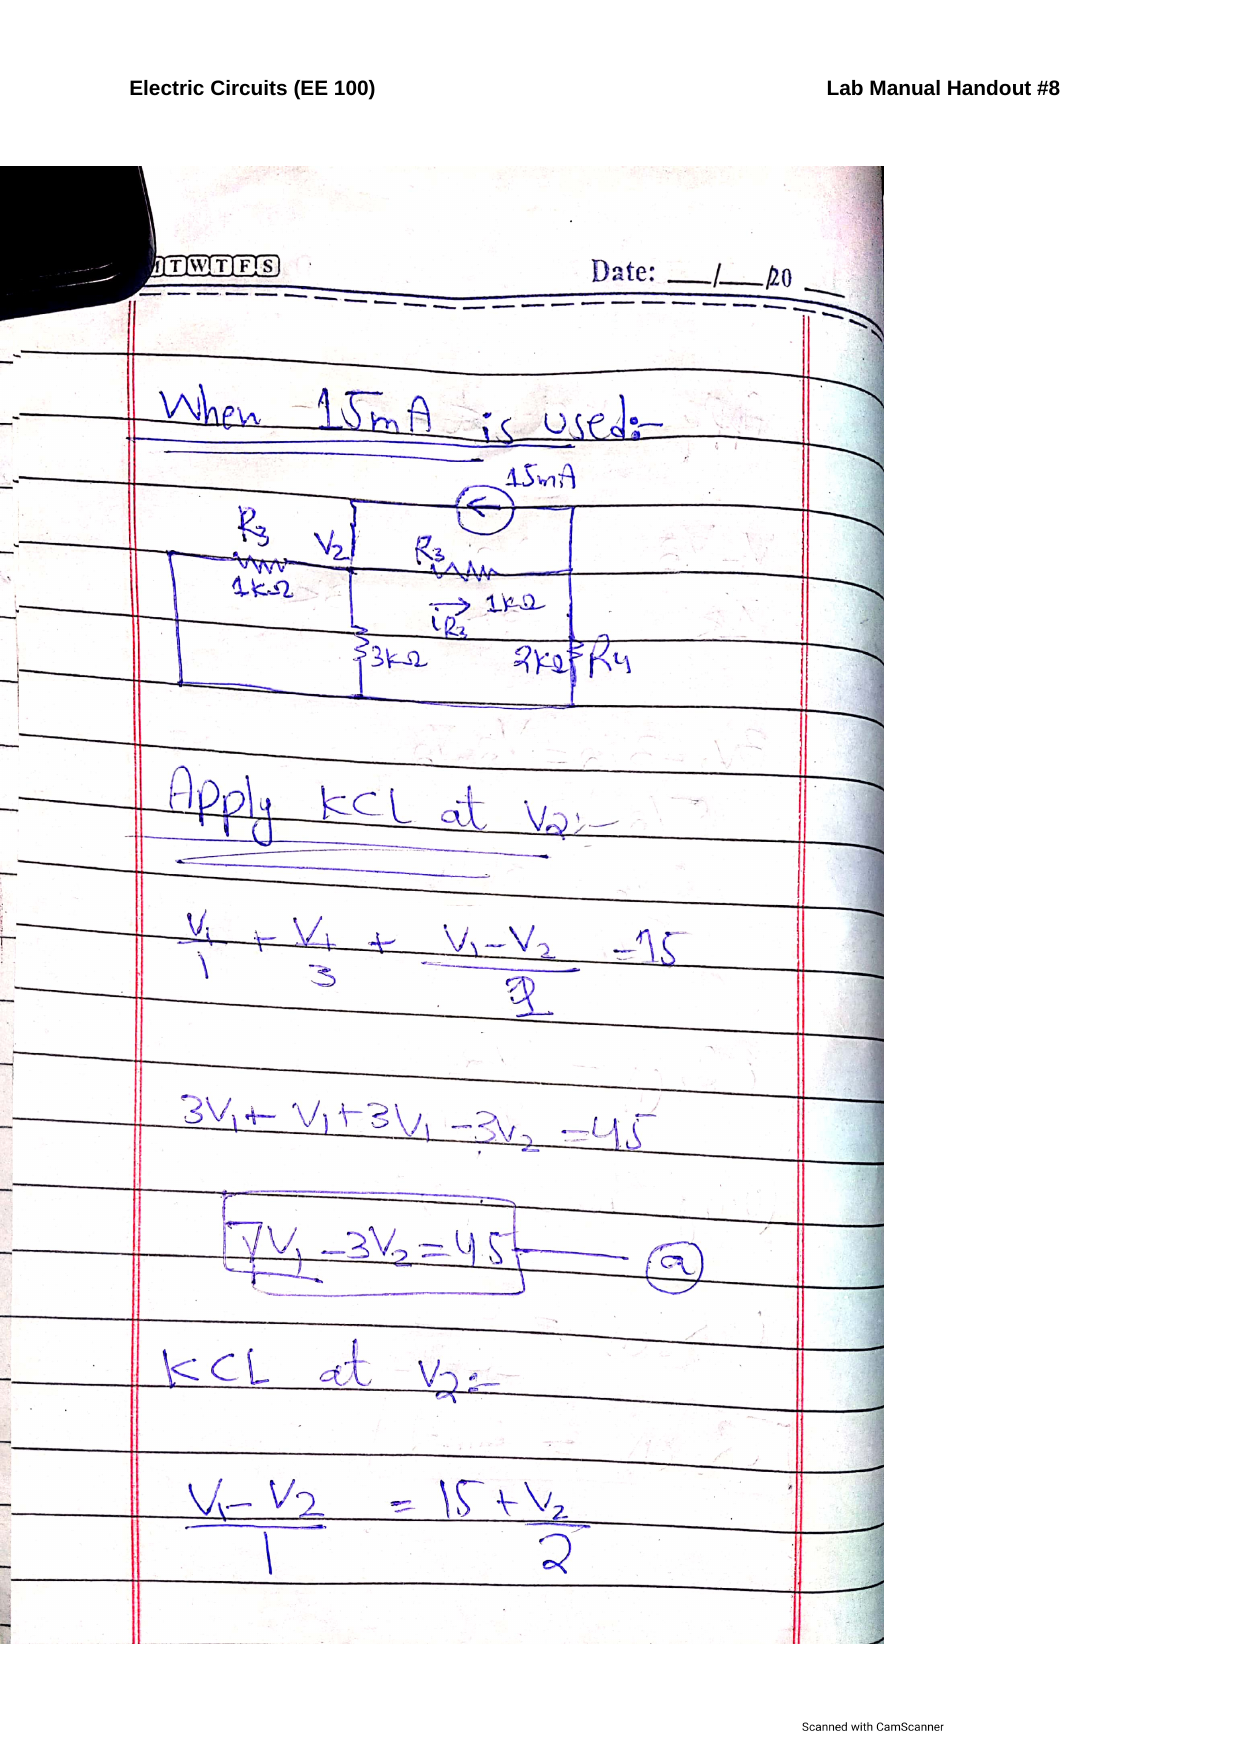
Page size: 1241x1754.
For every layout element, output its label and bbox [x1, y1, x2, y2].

picture [802, 1721, 944, 1732]
picture [0, 166, 884, 1644]
